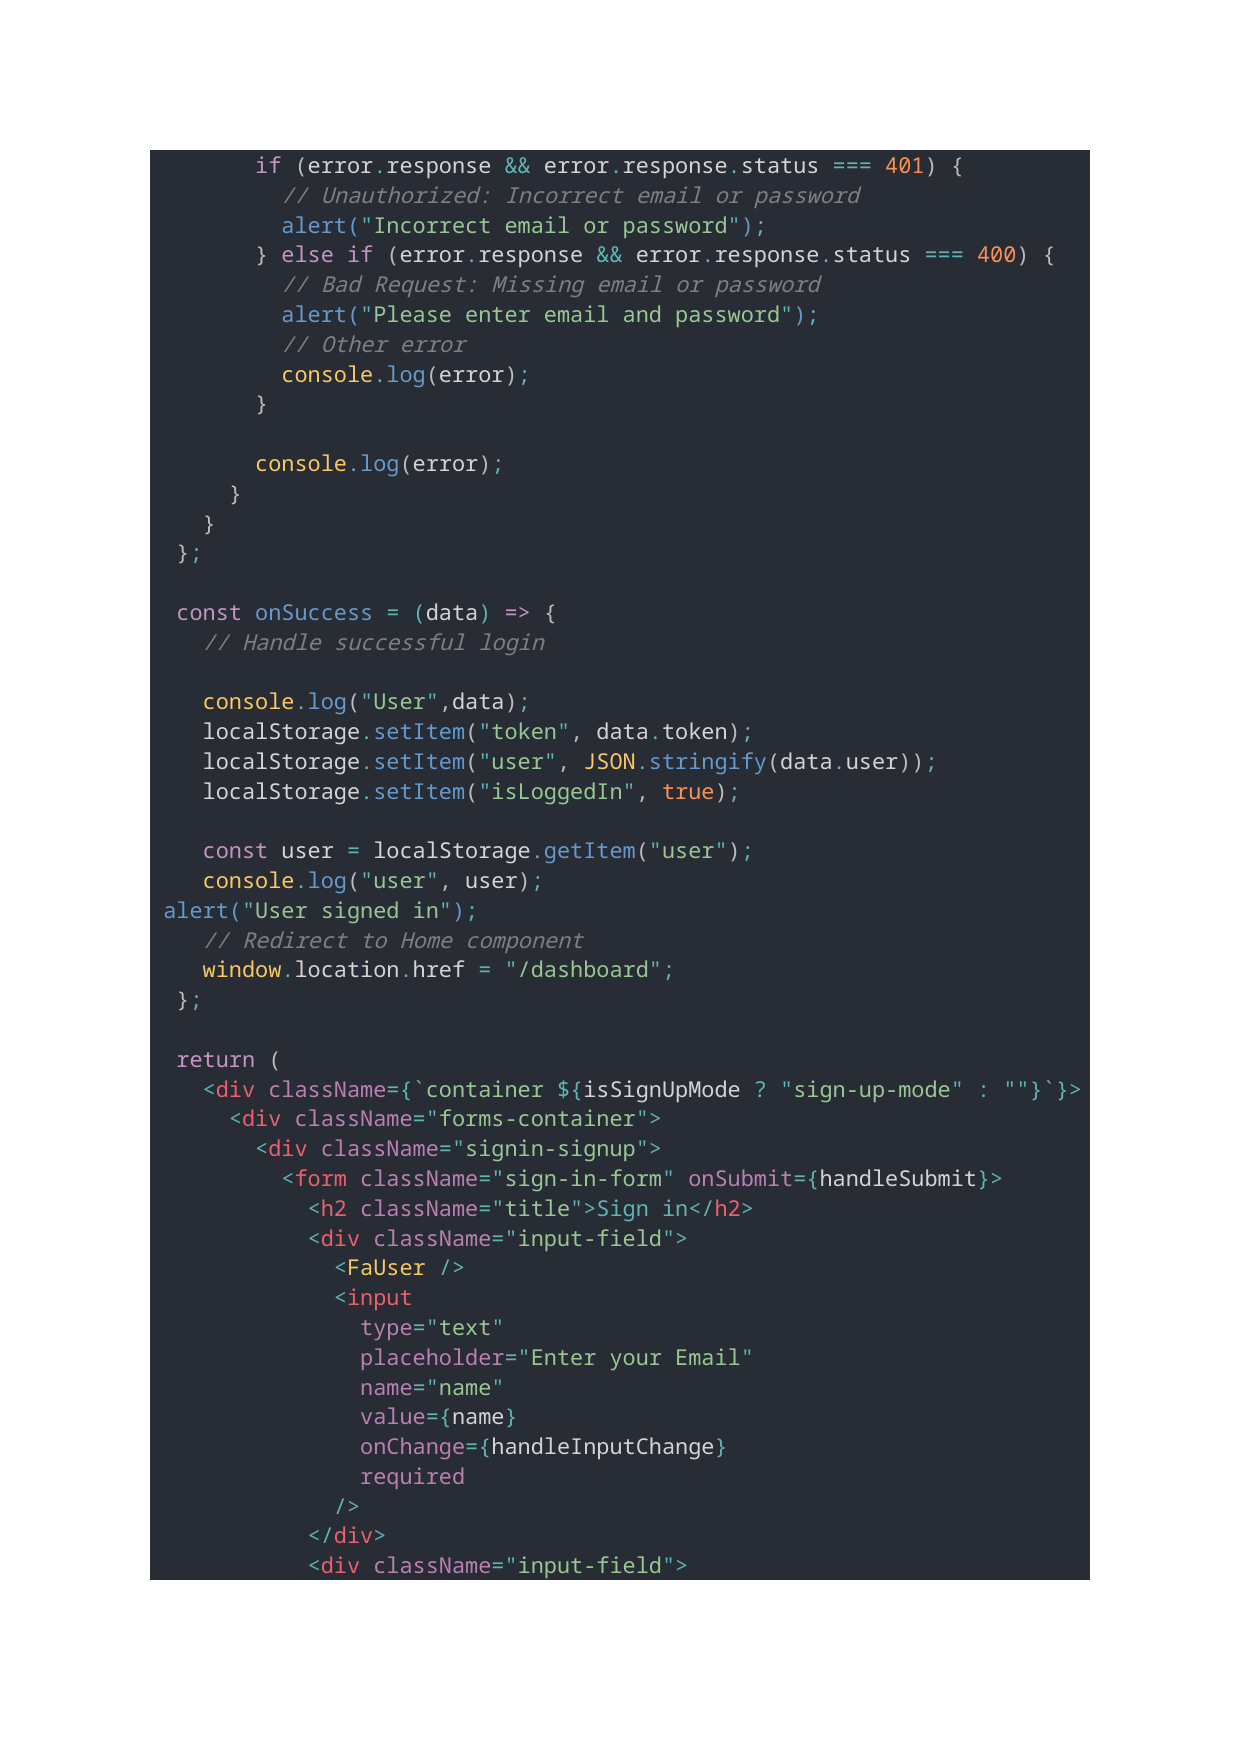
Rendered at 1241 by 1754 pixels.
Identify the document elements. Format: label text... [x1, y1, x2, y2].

text console.log(error); [150, 358, 1090, 388]
text placeholder="Enter your Email" [150, 1342, 1090, 1371]
text } [150, 478, 1090, 507]
text }; [150, 537, 1090, 567]
text }; [150, 984, 1090, 1014]
text } [150, 507, 1090, 537]
text // Unauthorized: Incorrect email or password [150, 180, 1090, 209]
text } else if (error.response && error.response.status === 400) { [150, 239, 1090, 269]
text <h2 className="title">Sign in</h2> [150, 1193, 1090, 1222]
text // Redirect to Home component [150, 924, 1090, 954]
text alert("User signed in"); [150, 895, 1090, 924]
text const user = localStorage.getItem("user"); [150, 835, 1090, 865]
text <div className="input-field"> [150, 1550, 1090, 1580]
text type="text" [150, 1312, 1090, 1342]
text alert("Incorrect email or password"); [150, 209, 1090, 239]
text </div> [150, 1520, 1090, 1550]
text alert("Please enter email and password"); [150, 299, 1090, 329]
text <div className="forms-container"> [150, 1103, 1090, 1133]
text localStorage.setItem("token", data.token); [150, 716, 1090, 746]
text window.location.href = "/dashboard"; [150, 954, 1090, 984]
text localStorage.setItem("isLoggedIn", true); [150, 776, 1090, 805]
text console.log("User",data); [150, 686, 1090, 716]
text <input [150, 1282, 1090, 1312]
text console.log(error); [150, 448, 1090, 478]
text console.log("user", user); [150, 865, 1090, 895]
text localStorage.setItem("user", JSON.stringify(data.user)); [150, 746, 1090, 776]
text // Handle successful login [150, 627, 1090, 656]
text name="name" [150, 1371, 1090, 1401]
text return ( [150, 1044, 1090, 1073]
text const onSuccess = (data) => { [150, 597, 1090, 627]
text <div className="input-field"> [150, 1222, 1090, 1252]
text if (error.response && error.response.status === 401) { [150, 150, 1090, 180]
text } [150, 388, 1090, 418]
text // Other error [150, 329, 1090, 358]
text onChange={handleInputChange} [150, 1431, 1090, 1461]
text <FaUser /> [150, 1252, 1090, 1282]
text <form className="sign-in-form" onSubmit={handleSubmit}> [150, 1163, 1090, 1193]
text <div className="signin-signup"> [150, 1133, 1090, 1163]
text /> [150, 1491, 1090, 1520]
text required [150, 1461, 1090, 1491]
text // Bad Request: Missing email or password [150, 269, 1090, 299]
text value={name} [150, 1401, 1090, 1431]
text <div className={`container ${isSignUpMode ? "sign-up-mode" : ""}`}> [150, 1073, 1090, 1103]
